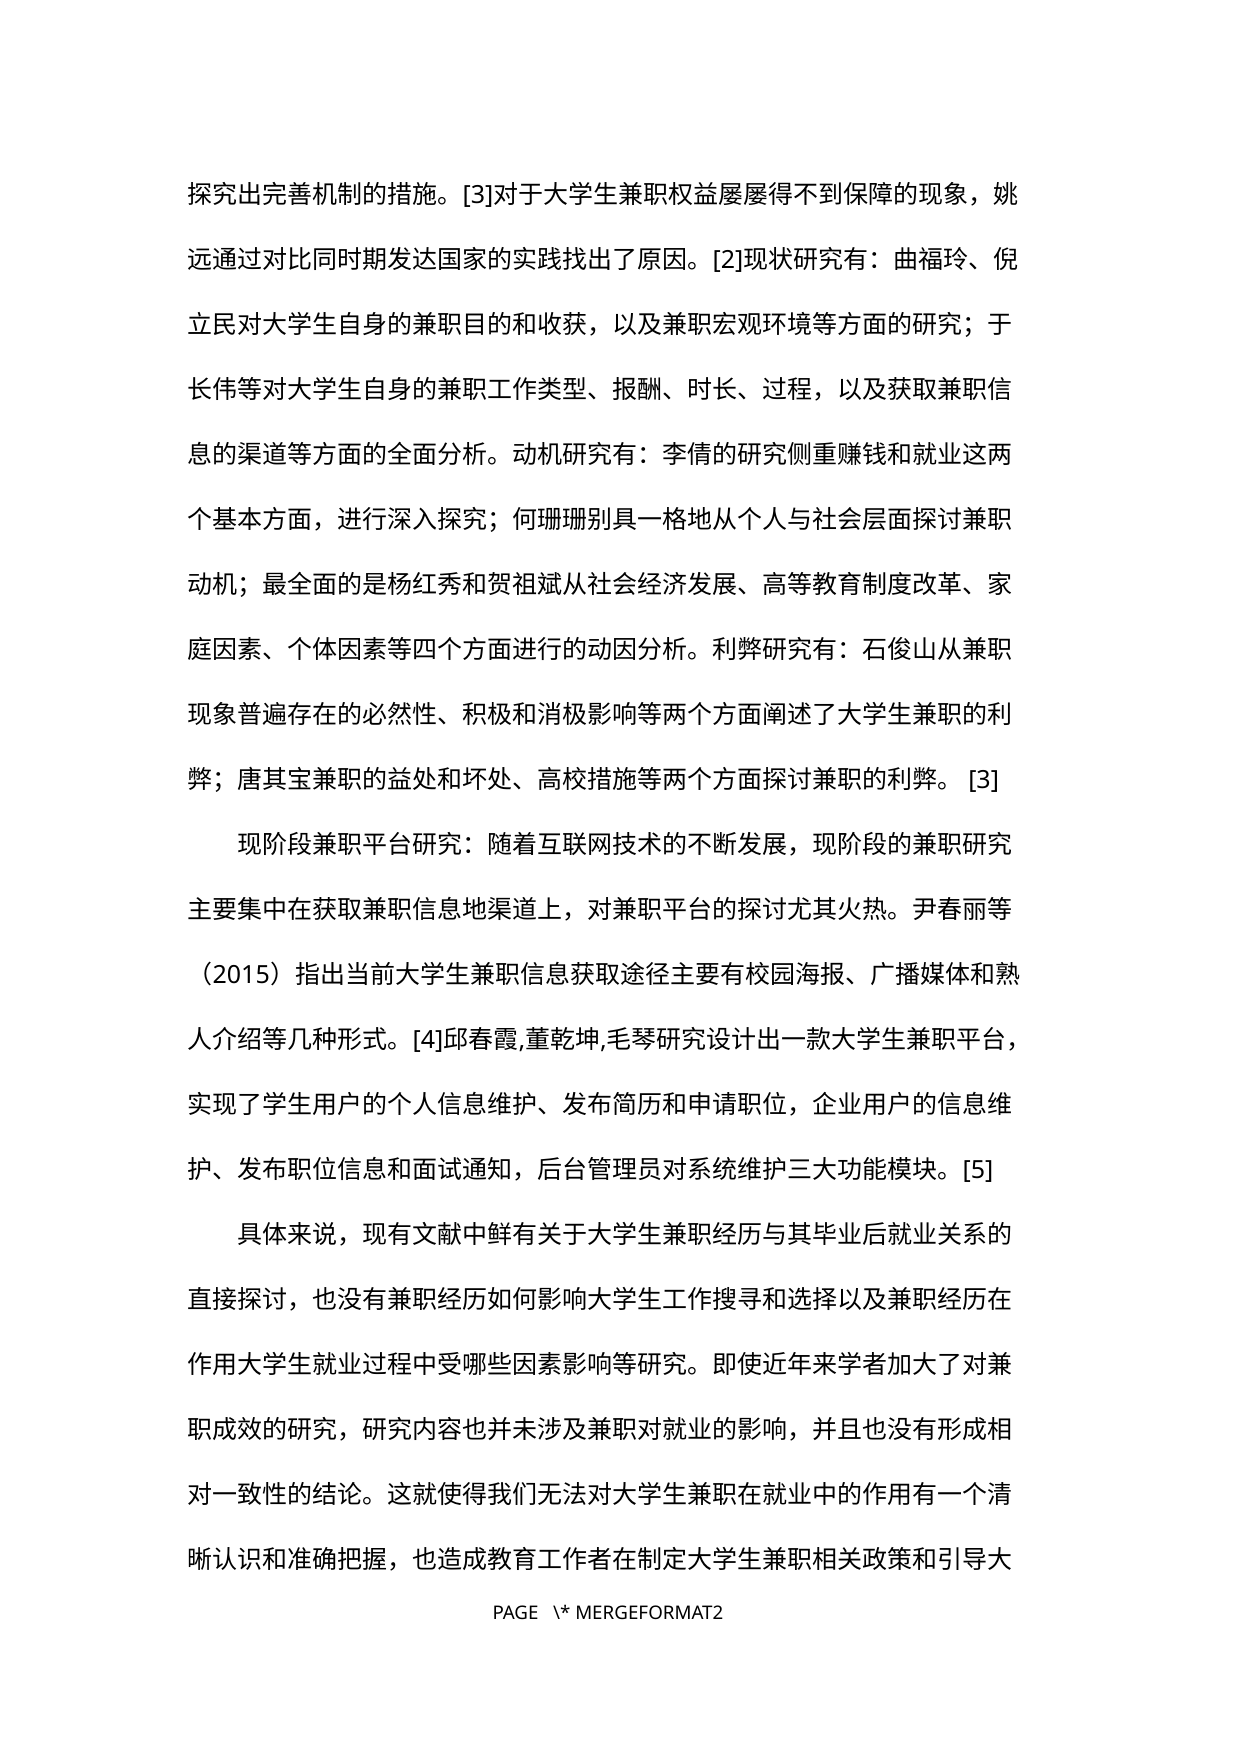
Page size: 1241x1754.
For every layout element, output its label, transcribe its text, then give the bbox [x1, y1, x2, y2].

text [187, 1200, 1028, 1590]
text 现阶段兼职平台研究：随着互联网技术的不断发展，现阶段的兼职研究主要集中在获取兼职信息地渠道上，对兼职平台的探讨尤其火热。尹春丽等（2015）指出当前大学生兼职信息获取途径主要有校园海报、广播媒体和熟人介绍等几种形式。[4]邱春霞,董乾坤,毛琴研究设计出一款大学生兼职平台，实现了学生用户的个人信息维护、发布简历和申请职位，企业用户的信息维护、发布职位信息和面试通知，后台管理员对系统维护三大功能模块。[5] [187, 810, 1028, 1200]
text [187, 160, 1028, 810]
